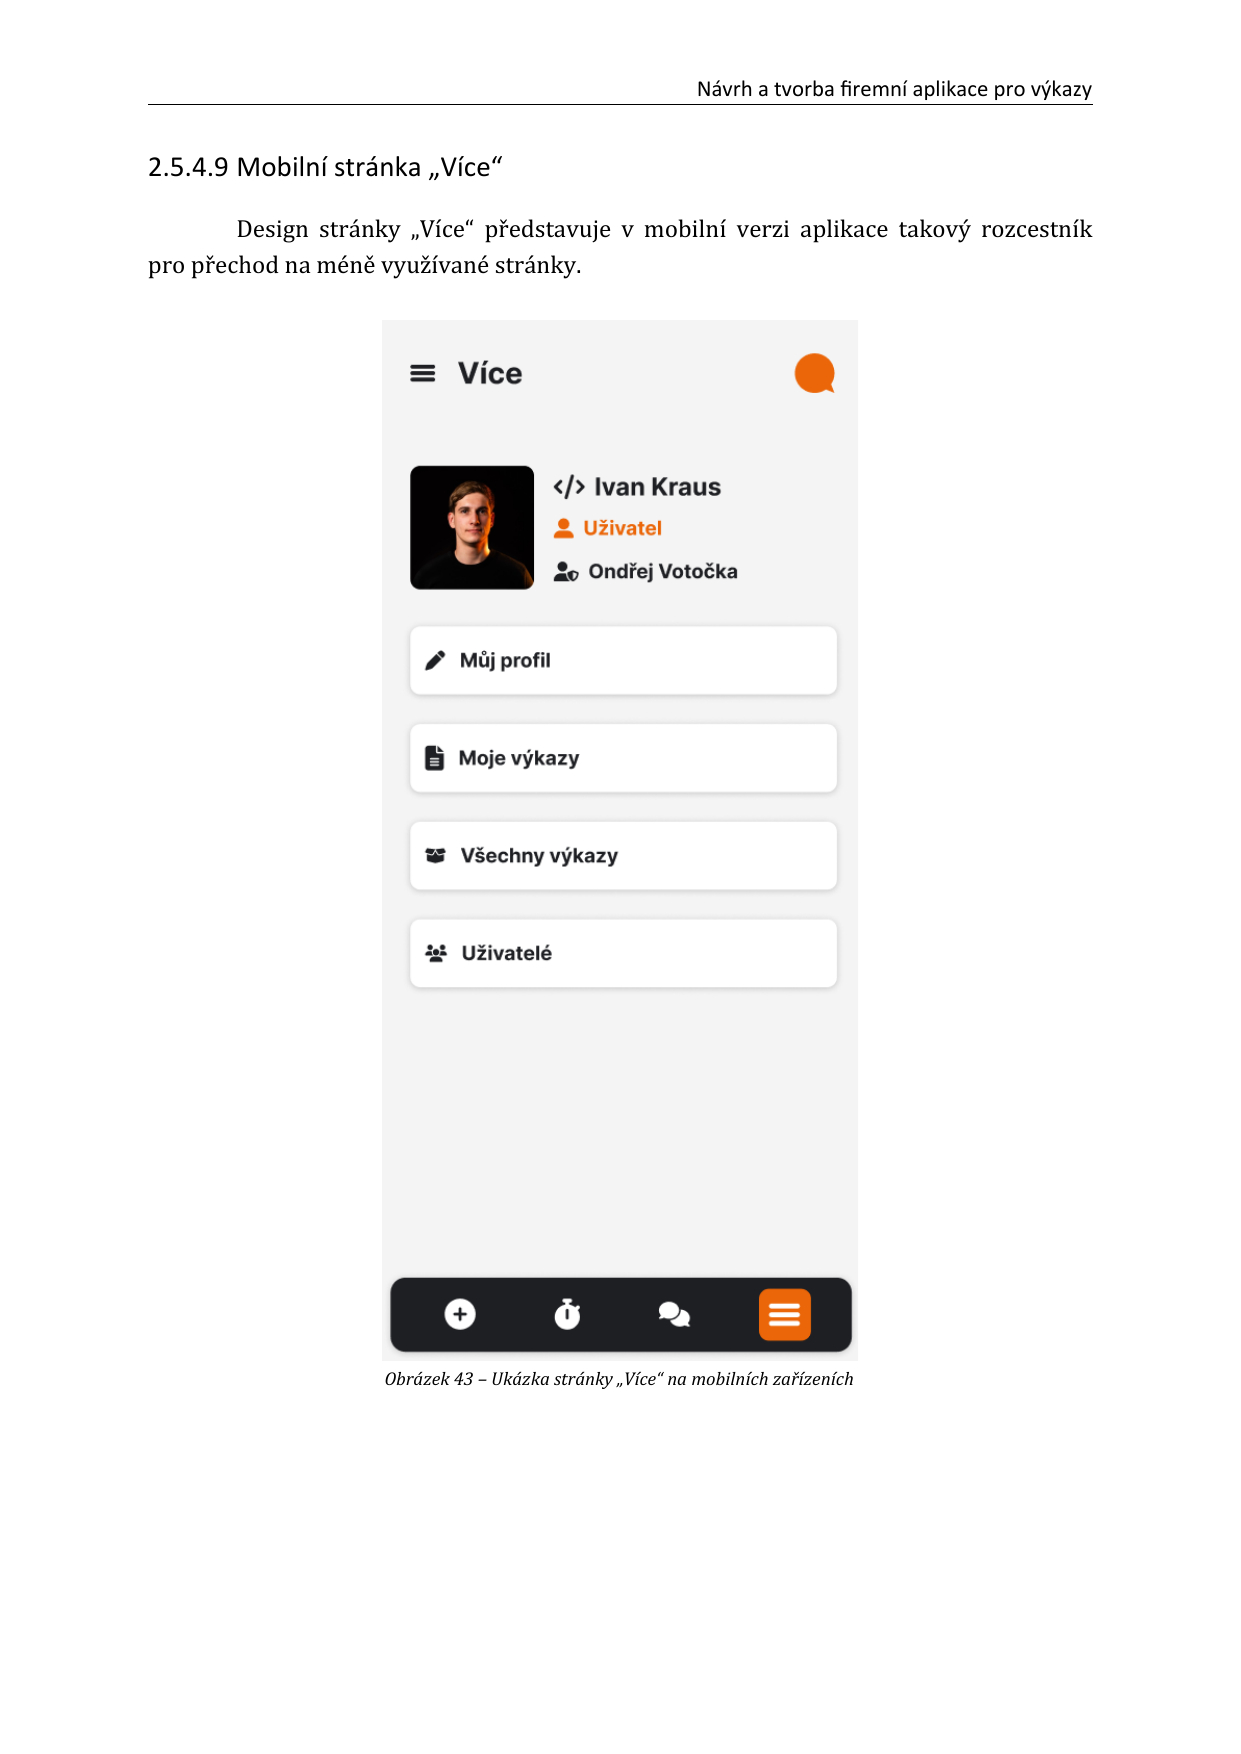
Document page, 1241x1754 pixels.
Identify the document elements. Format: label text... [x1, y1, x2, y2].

text Design stránky „Více“ představuje v mobilní verzi aplikace takový rozcestník pro přechod na méně využívané stránky. [148, 213, 1093, 279]
picture [382, 320, 859, 1361]
subtitle Mobilní stránka „Více“ [148, 148, 1093, 183]
